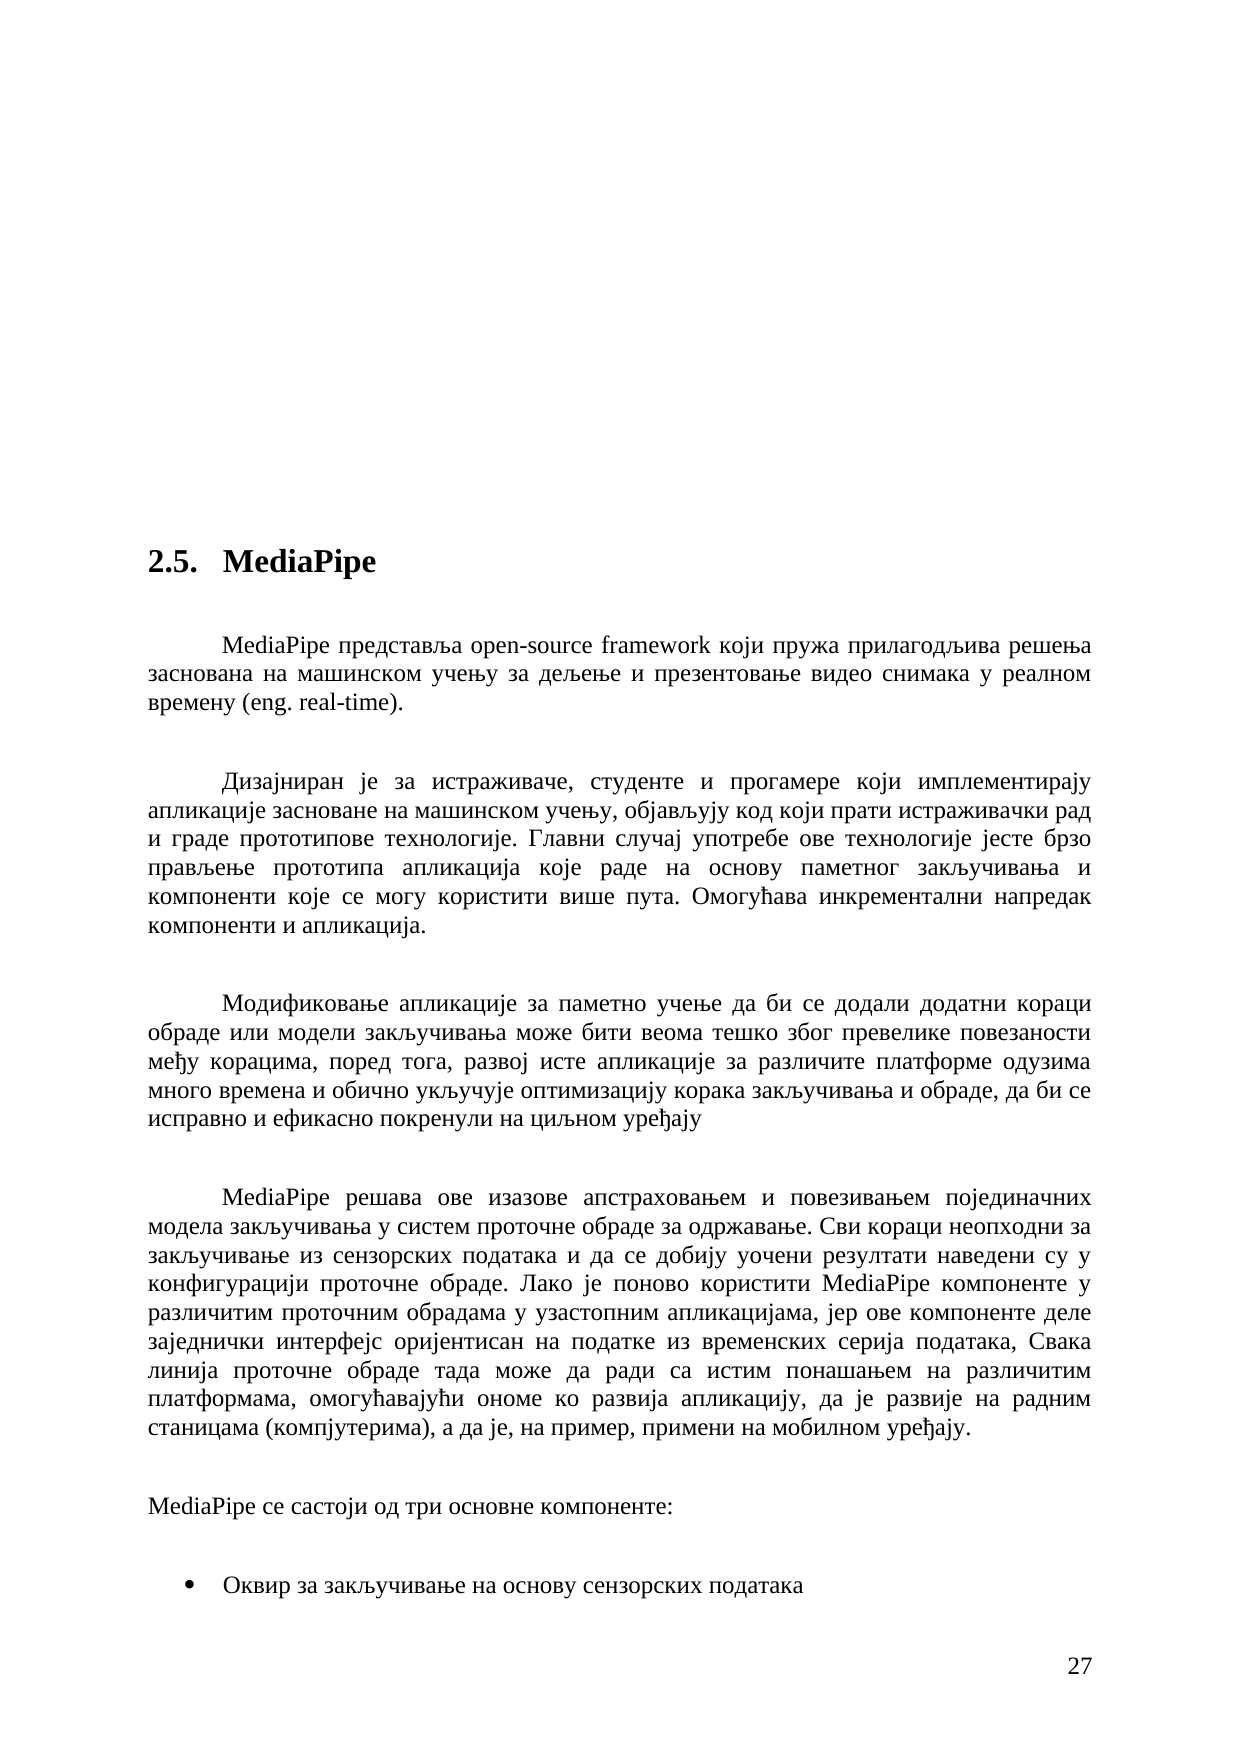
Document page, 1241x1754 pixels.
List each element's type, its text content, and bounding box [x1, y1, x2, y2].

text MediaPipe представља open-source framework који пружа прилагодљива решења заснована на машинском учењу за дељење и презентовање видео снимака у реалном времену (eng. real-time). [148, 630, 1092, 716]
list Оквир за закључивање на основу сензорских података [185, 1570, 1092, 1598]
text MediaPipe решава ове изазове апстраховањем и повезивањем појединачних модела закључивања у систем проточне обраде за одржавање. Сви кораци неопходни за закључивање из сензорских података и да се добију уочени резултати наведени су у конфигурацији проточне обраде. Лако је поново користити MediaPipe компоненте у различитим проточним обрадама у узастопним апликацијама, јер ове компоненте деле заједнички интерфејс оријентисан на податке из временских серија података, Свака линија проточне обраде тада може да ради са истим понашањем на различитим платформама, омогућавајући ономе ко развија апликацију, да је развије на радним станицама (компјутерима), а да је, на пример, примени на мобилном уређају. [148, 1182, 1092, 1441]
subtitle MediaPipe [148, 541, 1092, 580]
text Модификовање апликације за паметно учење да би се додали додатни кораци обраде или модели закључивања може бити веома тешко због превелике повезаности међу корацима, поред тога, развој исте апликације за различите платформе одузима много времена и обично укључује оптимизацију корака закључивања и обраде, да би се исправно и ефикасно покренули на циљном уређају [148, 988, 1092, 1132]
text Дизајниран је за истраживаче, студенте и прогамере који имплементирају апликације засноване на машинском учењу, објављују код који прати истраживачки рад и граде прототипове технологије. Главни случај употребе ове технологије јесте брзо прављење прототипа апликација које раде на основу паметног закључивања и компоненти које се могу користити више пута. Омогућава инкрементални напредак компоненти и апликација. [148, 766, 1092, 938]
text MediaPipe се састоји од три основне компоненте: [148, 1491, 1092, 1520]
